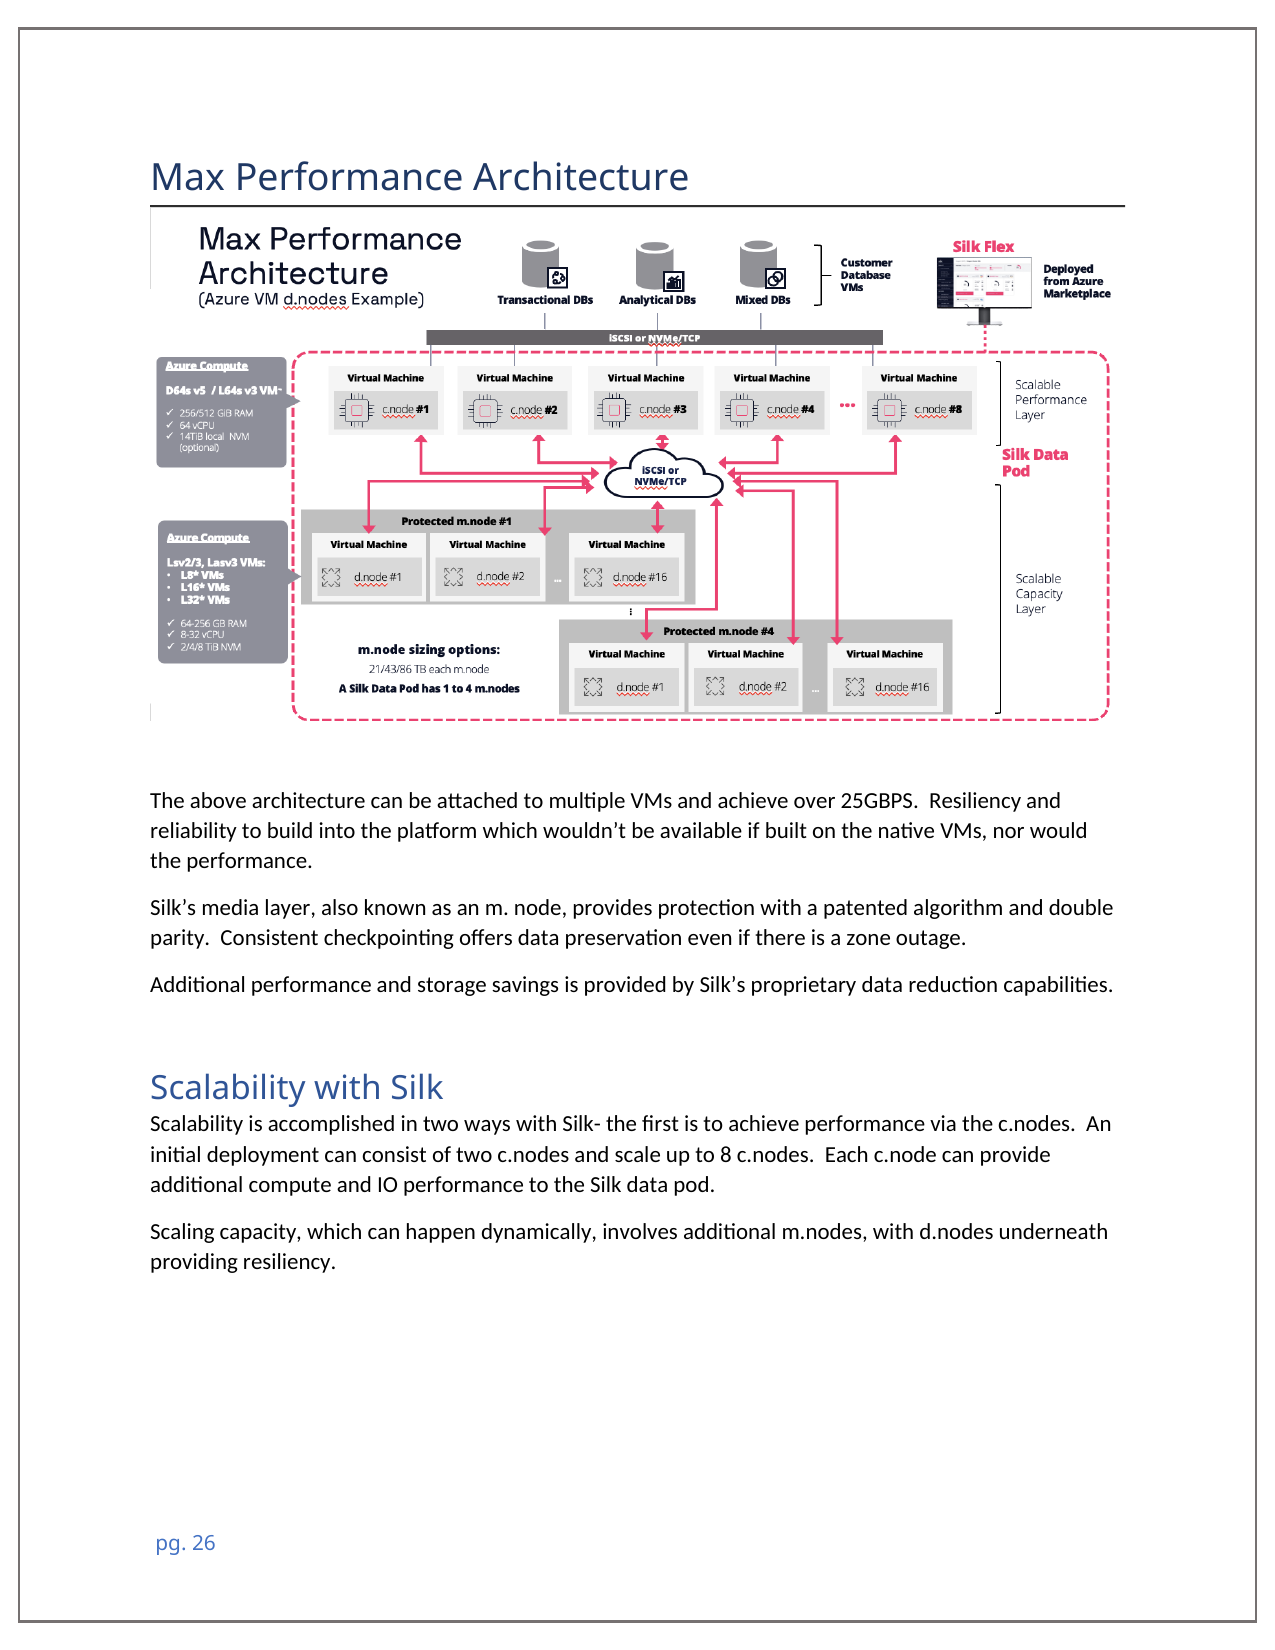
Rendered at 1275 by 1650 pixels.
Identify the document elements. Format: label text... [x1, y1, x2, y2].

text Silk’s media layer, also known as an m. node, provides protection with a patented algorithm and double parity. Consistent checkpointing offers data preservation even if there is a zone outage. [150, 893, 1125, 951]
text Scaling capacity, which can happen dynamically, involves additional m.nodes, with d.nodes underneath providing resiliency. [150, 1217, 1125, 1275]
subtitle Max Performance Architecture [150, 150, 1125, 201]
subtitle Scalability with Silk [150, 1064, 1125, 1109]
picture [150, 205, 1125, 721]
text Additional performance and storage savings is provided by Silk’s proprietary data reduction capabilities. [150, 970, 1125, 998]
text Scalability is accomplished in two ways with Silk- the first is to achieve performance via the c.nodes. An initial deployment can consist of two c.nodes and scale up to 8 c.nodes. Each c.node can provide additional compute and IO performance to the Silk data pod. [150, 1109, 1125, 1198]
text The above architecture can be attached to multiple VMs and achieve over 25GBPS. Resiliency and reliability to build into the platform which wouldn’t be available if built on the native VMs, nor would the performance. [150, 786, 1125, 874]
